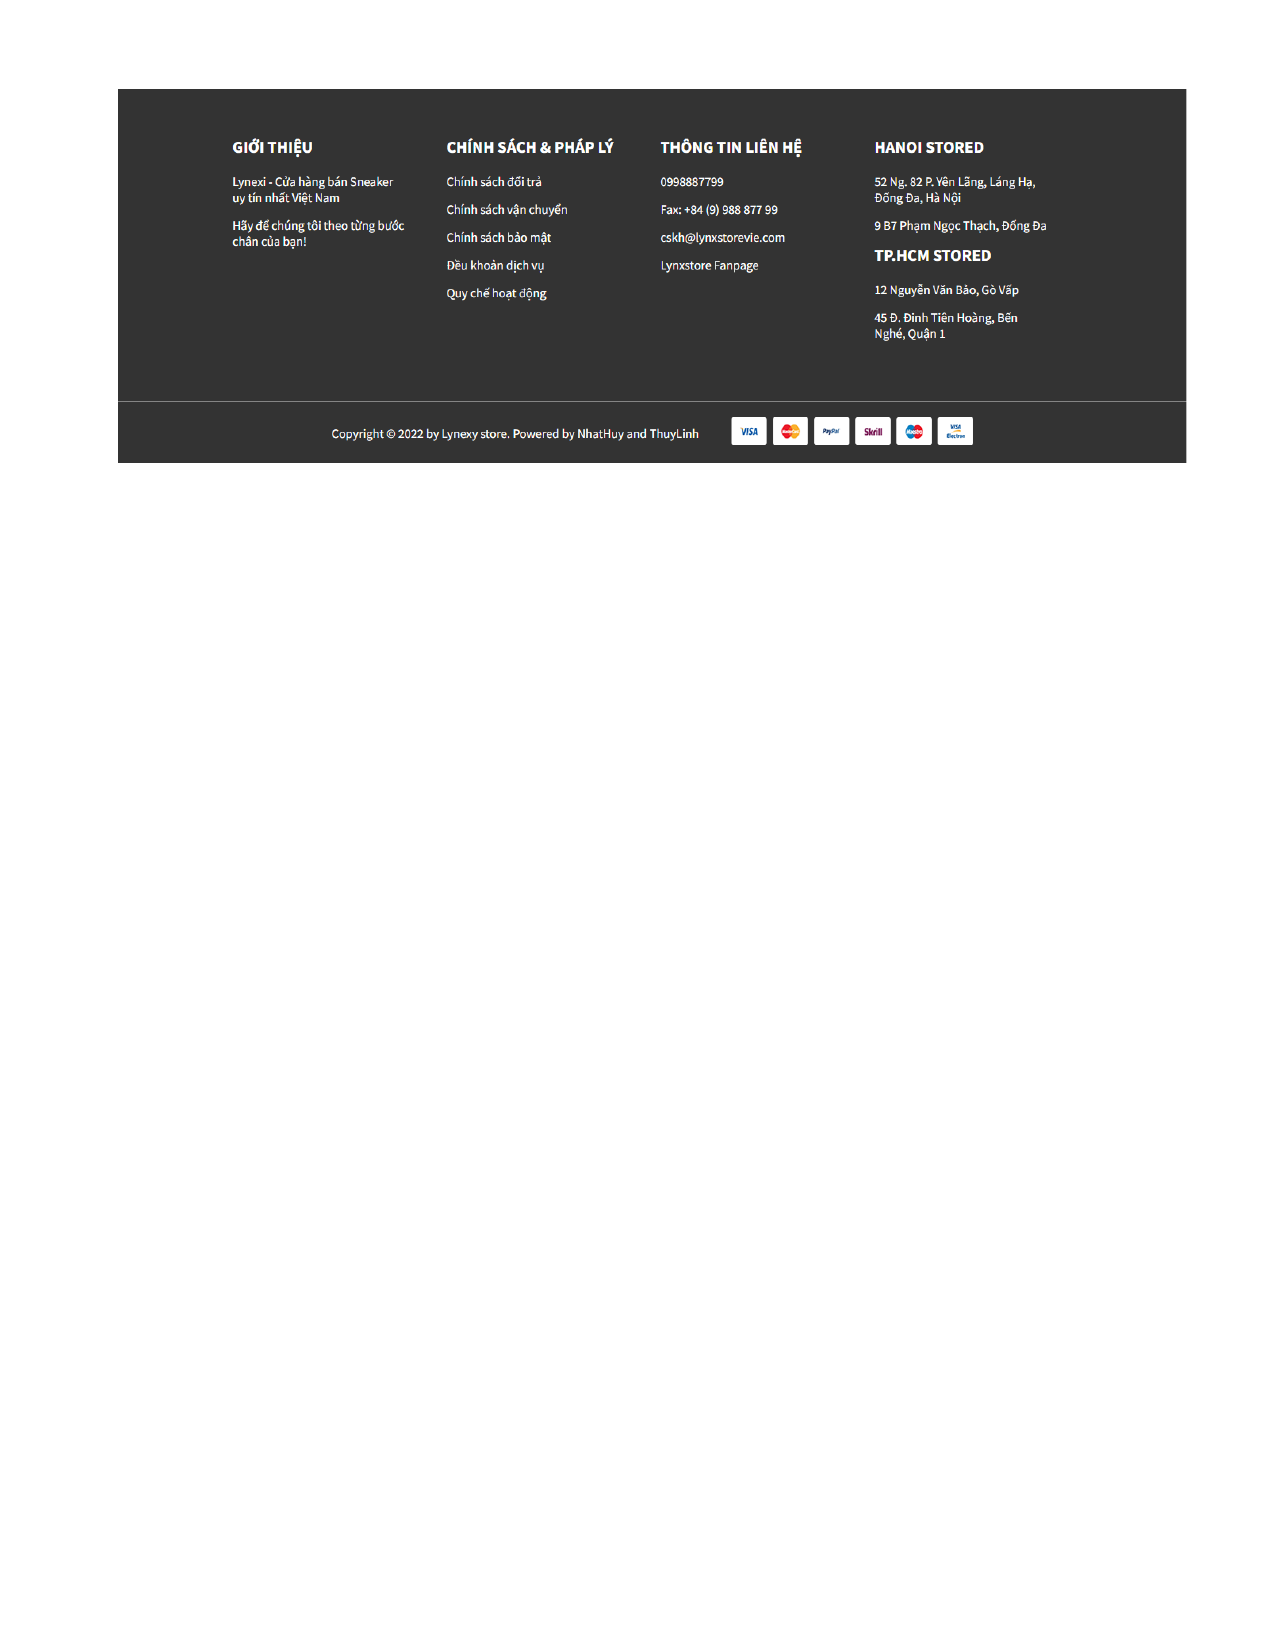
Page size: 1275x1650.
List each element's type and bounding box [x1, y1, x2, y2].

picture [118, 88, 1187, 463]
